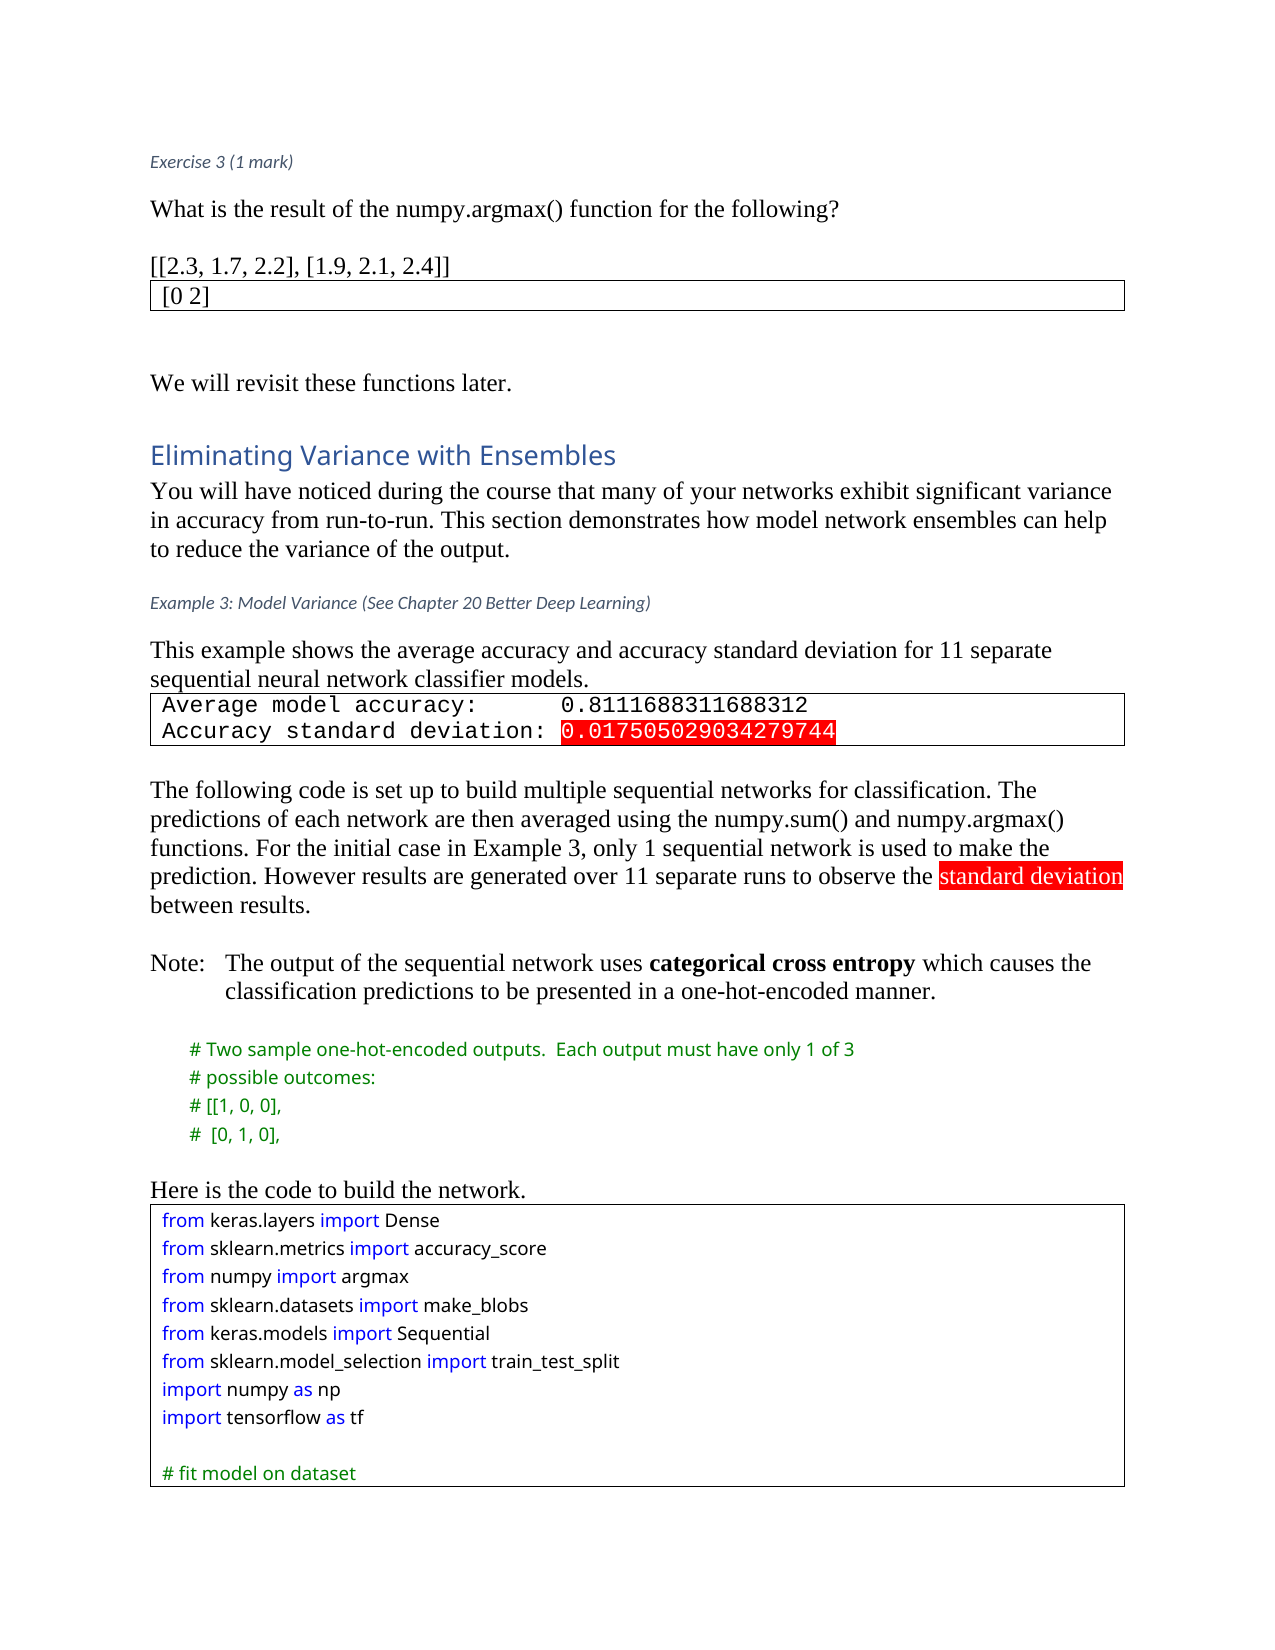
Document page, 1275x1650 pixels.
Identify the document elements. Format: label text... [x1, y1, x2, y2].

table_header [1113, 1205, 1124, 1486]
text You will have noticed during the course that many of your networks exhibit significant variance in accuracy from run-to-run. This section demonstrates how model network ensembles can help to reduce the variance of the output. [150, 476, 1125, 562]
text # Two sample one-hot-encoded outputs. Each output must have only 1 of 3 [150, 1034, 1125, 1062]
text # possible outcomes: [150, 1062, 1125, 1090]
text [[2.3, 1.7, 2.2], [1.9, 2.1, 2.4]] [150, 251, 1125, 280]
text Here is the code to build the network. [150, 1175, 1125, 1204]
text The following code is set up to build multiple sequential networks for classification. The predictions of each network are then averaged using the numpy.sum() and numpy.argmax() functions. For the initial case in Example 3, only 1 sequential network is used to make the prediction. However results are generated over 11 separate runs to observe the standard deviation between results. [150, 775, 1125, 919]
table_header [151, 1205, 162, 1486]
table_header [0 2] [151, 281, 1124, 310]
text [150, 194, 1125, 222]
text # [0, 1, 0], [150, 1118, 1125, 1146]
text Note: The output of the sequential network uses categorical cross entropy which causes the classification predictions to be presented in a one-hot-encoded manner. [150, 948, 1125, 1005]
text We will revisit these functions later. [150, 368, 1125, 397]
table_header Average model accuracy: 0.8111688311688312 Accuracy standard deviation: 0.017505029034279744 [151, 694, 1124, 745]
subtitle Eliminating Variance with Ensembles [150, 436, 1125, 473]
text This example shows the average accuracy and accuracy standard deviation for 11 separate sequential neural network classifier models. [150, 635, 1125, 692]
text # [[1, 0, 0], [150, 1090, 1125, 1118]
